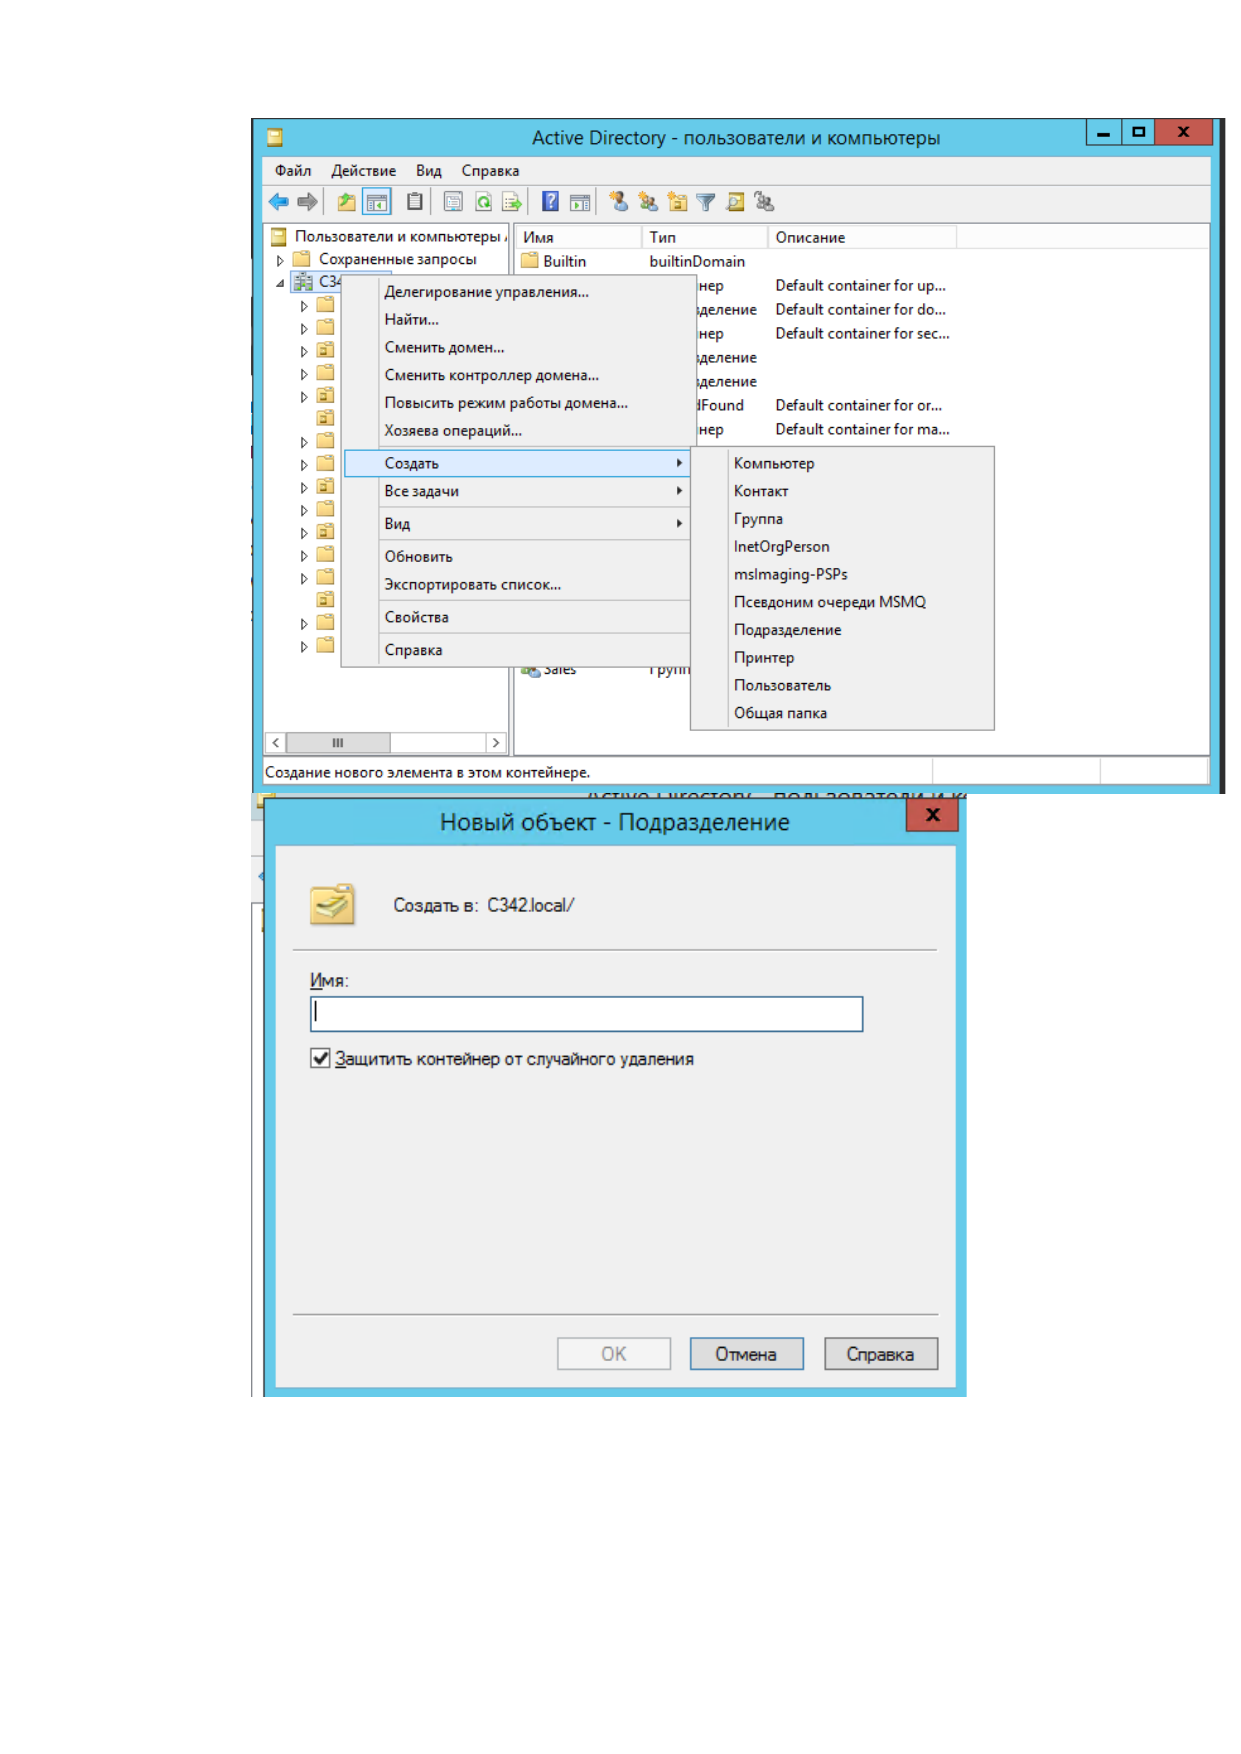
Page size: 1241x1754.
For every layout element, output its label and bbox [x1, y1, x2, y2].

picture [251, 118, 1226, 1397]
